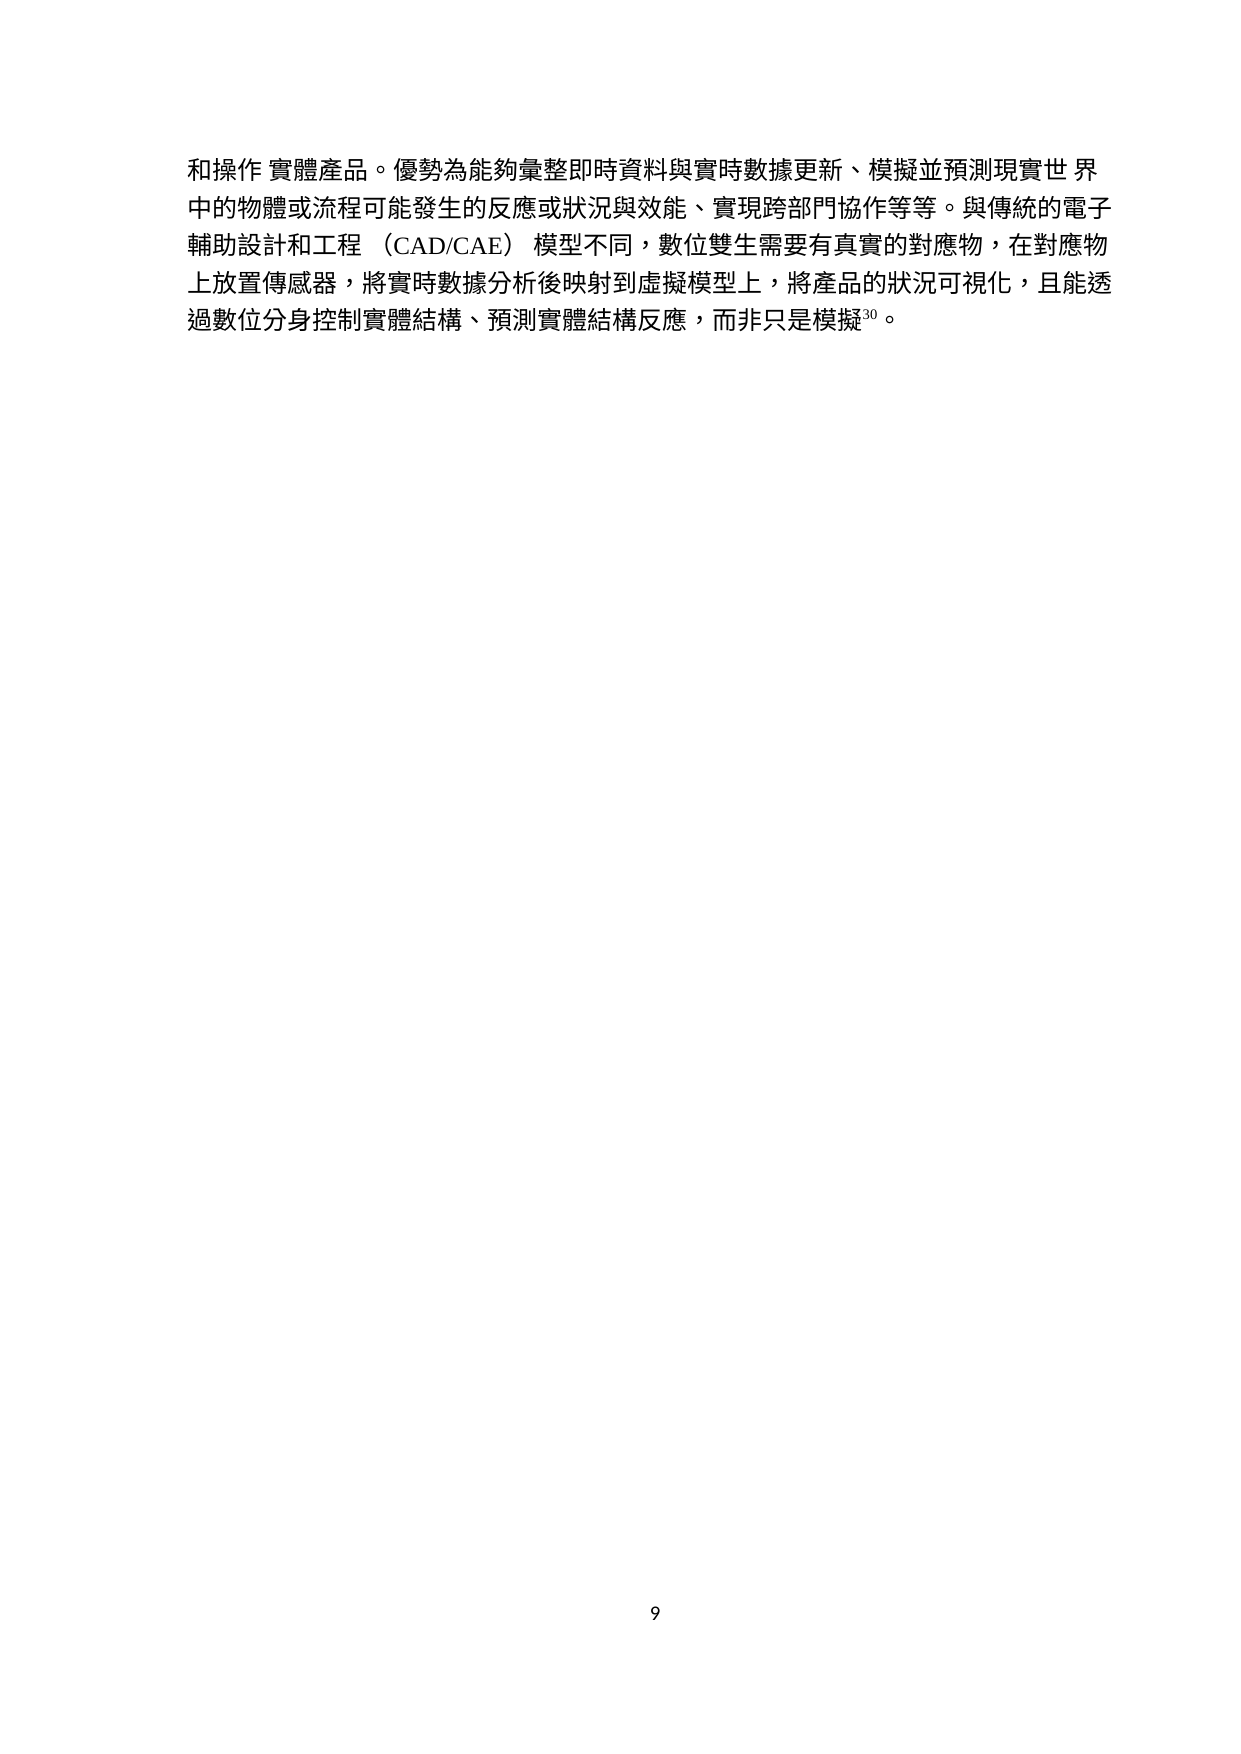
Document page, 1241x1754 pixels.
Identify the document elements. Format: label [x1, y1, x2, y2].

text [187, 150, 1122, 337]
